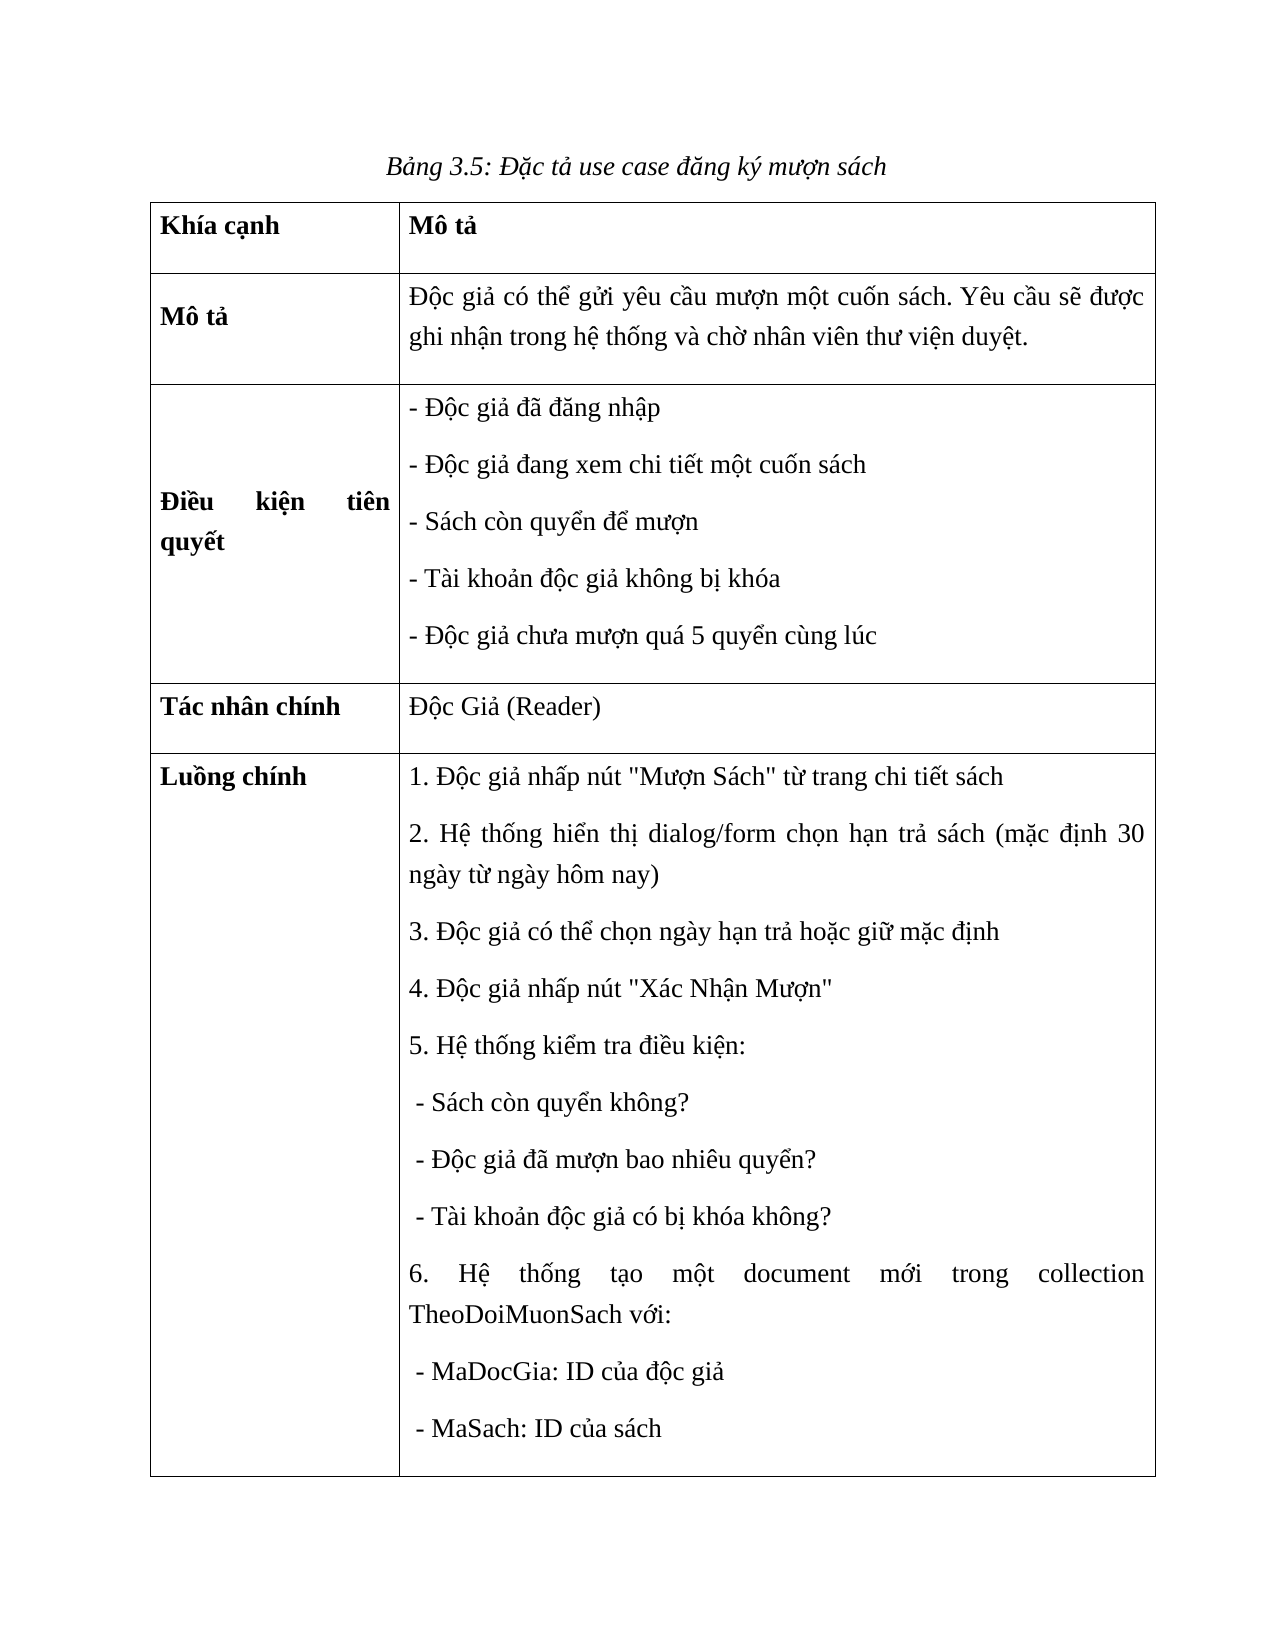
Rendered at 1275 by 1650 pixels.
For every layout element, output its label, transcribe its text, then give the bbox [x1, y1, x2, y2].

table_cell - Độc giả đã đăng nhập - Độc giả đang xem chi tiết một cuốn sách - Sách còn quyển để mượn - Tài khoản độc giả không bị khóa - Độc giả chưa mượn quá 5 quyển cùng lúc [400, 385, 1155, 683]
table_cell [400, 754, 1155, 1476]
table_cell Luồng chính [151, 754, 399, 1476]
table_cell Mô tả [151, 274, 399, 384]
text Bảng 3.5: Đặc tả use case đăng ký mượn sách [150, 150, 1125, 181]
table_cell Độc Giả (Reader) [400, 684, 1155, 753]
table_header Khía cạnh [151, 203, 399, 273]
table_header Mô tả [400, 203, 1155, 273]
table_cell Điều kiện tiên quyết [151, 385, 399, 683]
table_cell Tác nhân chính [151, 684, 399, 753]
table_cell Độc giả có thể gửi yêu cầu mượn một cuốn sách. Yêu cầu sẽ được ghi nhận trong hệ thống và chờ nhân viên thư viện duyệt. [400, 274, 1155, 384]
